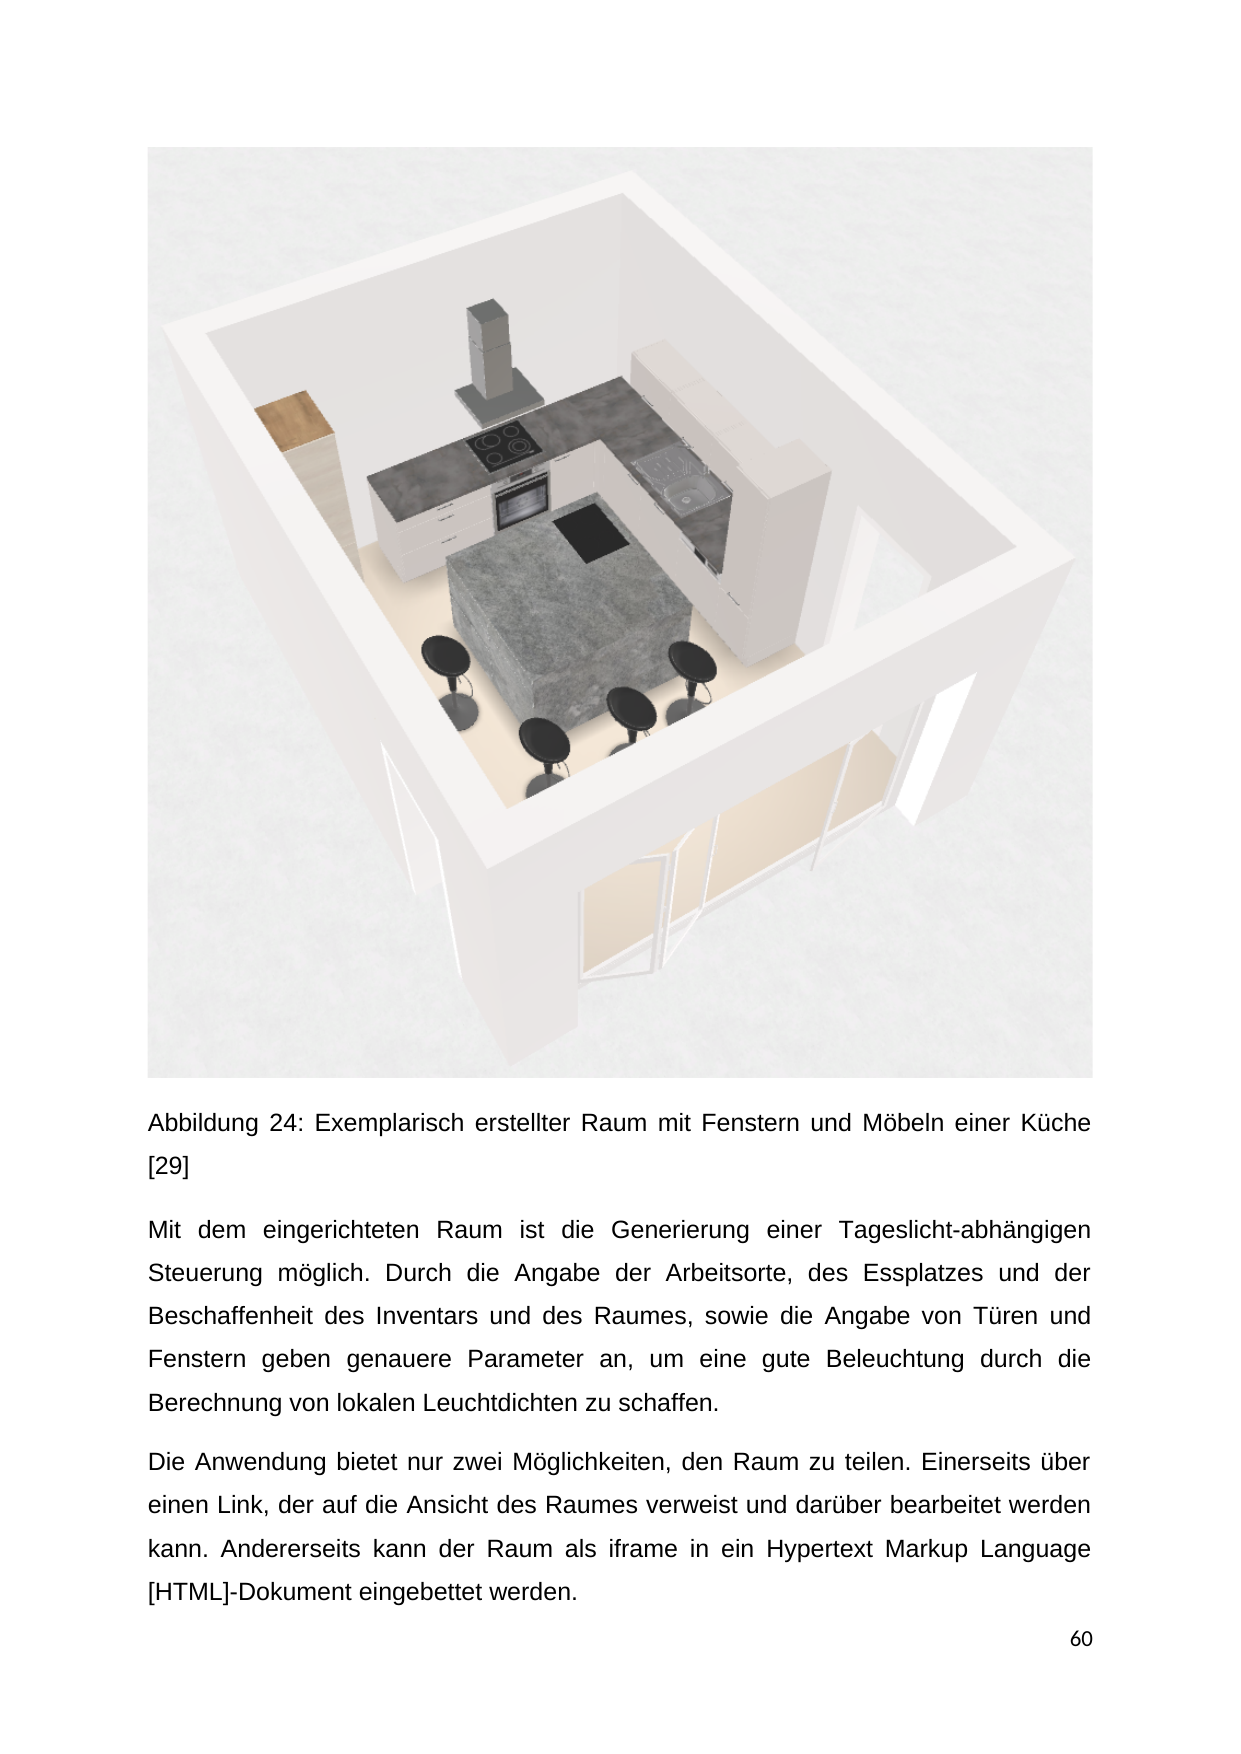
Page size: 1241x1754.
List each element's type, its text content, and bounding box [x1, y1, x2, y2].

text Die Anwendung bietet nur zwei Möglichkeiten, den Raum zu teilen. Einerseits über einen Link, der auf die Ansicht des Raumes verweist und darüber bearbeitet werden kann. Andererseits kann der Raum als iframe in ein Hypertext Markup Language [HTML]-Dokument eingebettet werden. [148, 1447, 1093, 1605]
picture [147, 147, 1093, 1078]
text Abbildung 24: Exemplarisch erstellter Raum mit Fenstern und Möbeln einer Küche [29] [148, 1108, 1093, 1180]
text Mit dem eingerichteten Raum ist die Generierung einer Tageslicht-abhängigen Steuerung möglich. Durch die Angabe der Arbeitsorte, des Essplatzes und der Beschaffenheit des Inventars und des Raumes, sowie die Angabe von Türen und Fenstern geben genauere Parameter an, um eine gute Beleuchtung durch die Berechnung von lokalen Leuchtdichten zu schaffen. [148, 1215, 1093, 1416]
